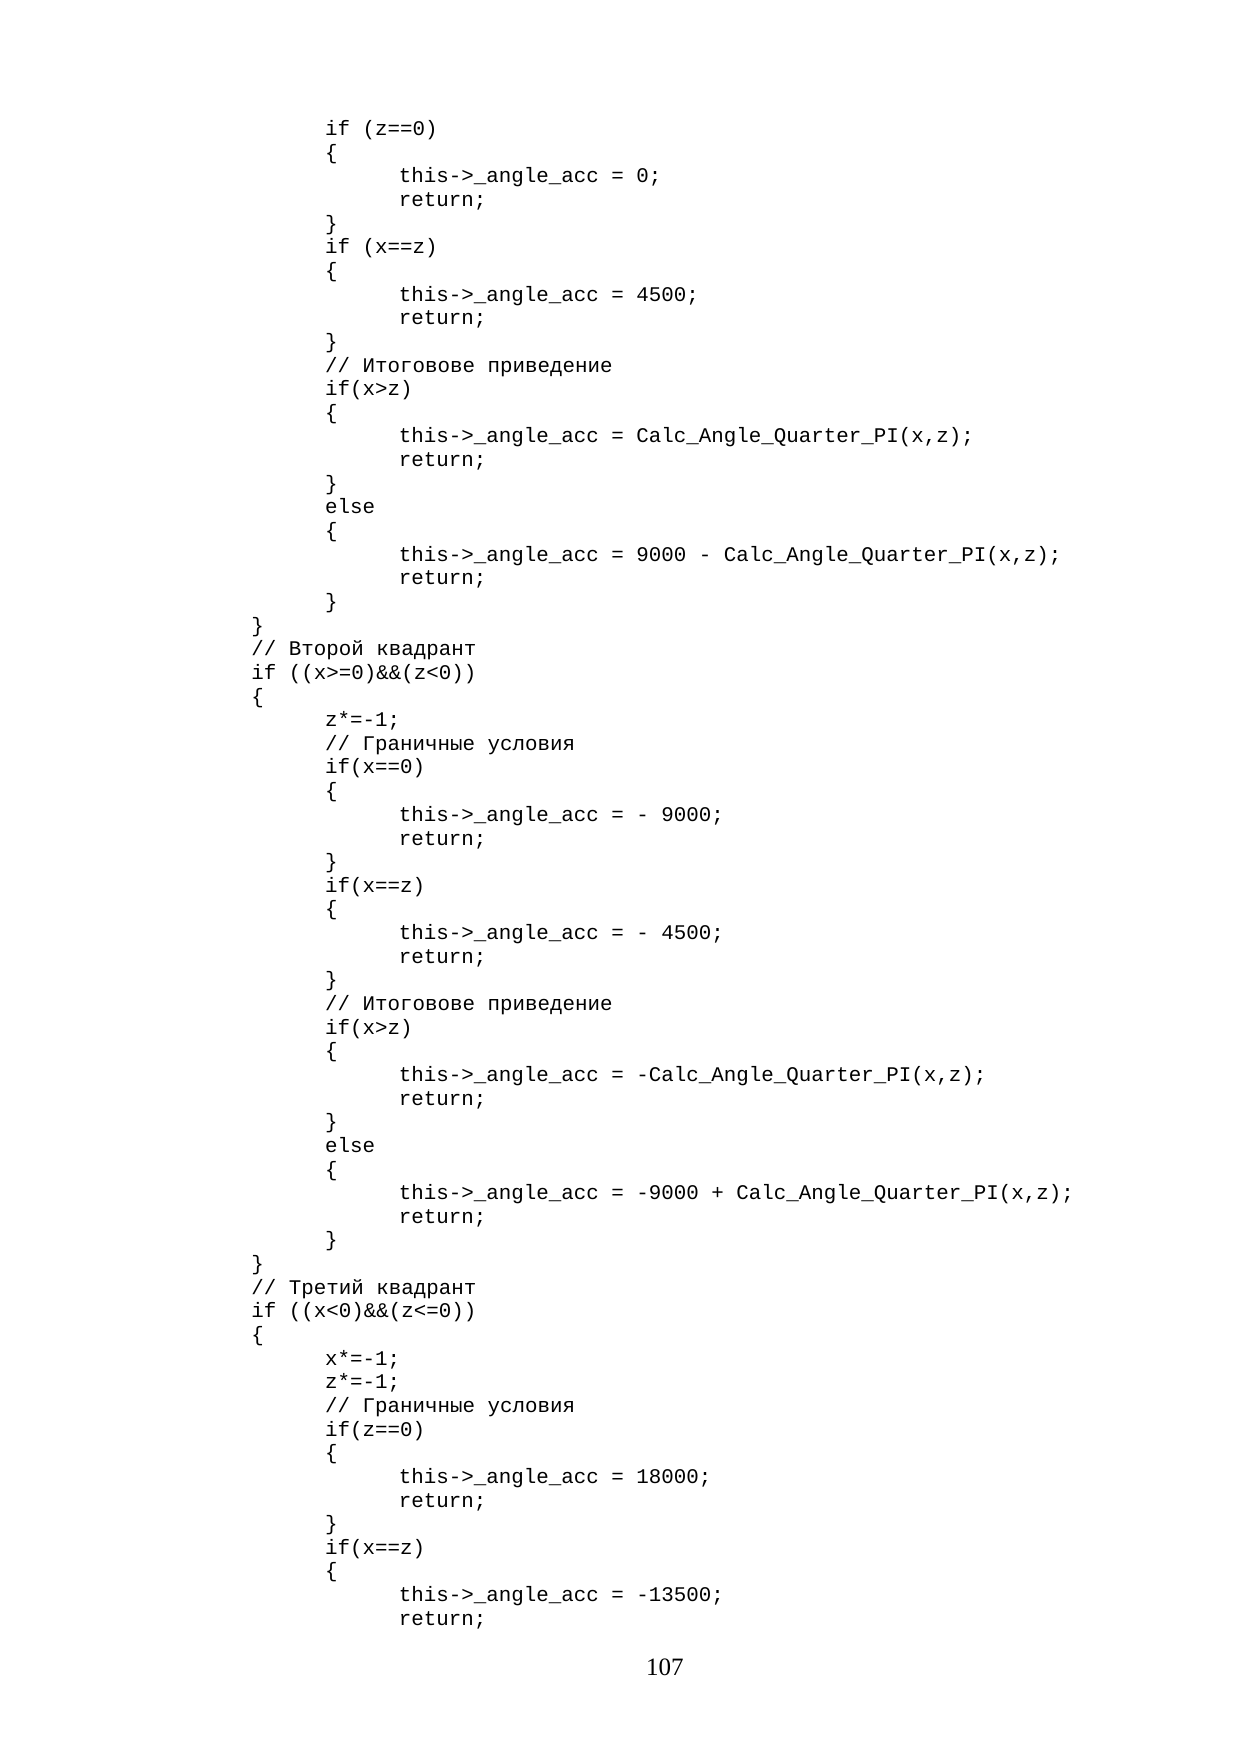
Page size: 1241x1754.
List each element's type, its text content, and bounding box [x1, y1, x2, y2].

text this->_angle_acc = 4500; [177, 284, 1152, 307]
text } [177, 213, 1152, 236]
text x*=-1; [177, 1348, 1152, 1371]
text if(x>z) [177, 378, 1152, 402]
text } [177, 1111, 1152, 1135]
text return; [177, 449, 1152, 473]
text this->_angle_acc = 18000; [177, 1466, 1152, 1489]
text return; [177, 567, 1152, 591]
text return; [177, 1608, 1152, 1631]
text { [177, 1040, 1152, 1064]
text return; [177, 307, 1152, 331]
text } [177, 473, 1152, 496]
text { [177, 1561, 1152, 1584]
text if(x>z) [177, 1017, 1152, 1040]
text // Третий квадрант [177, 1277, 1152, 1300]
text } [177, 969, 1152, 993]
text } [177, 615, 1152, 638]
text { [177, 1324, 1152, 1348]
text this->_angle_acc = -9000 + Calc_Angle_Quarter_PI(x,z); [177, 1182, 1152, 1206]
text else [177, 496, 1152, 520]
text z*=-1; [177, 709, 1152, 733]
text return; [177, 189, 1152, 213]
text this->_angle_acc = 0; [177, 165, 1152, 189]
text if ((x<0)&&(z<=0)) [177, 1300, 1152, 1324]
text } [177, 1229, 1152, 1253]
text return; [177, 827, 1152, 851]
text if (x==z) [177, 236, 1152, 260]
text this->_angle_acc = Calc_Angle_Quarter_PI(x,z); [177, 426, 1152, 449]
text z*=-1; [177, 1371, 1152, 1395]
text return; [177, 1206, 1152, 1229]
text this->_angle_acc = 9000 - Calc_Angle_Quarter_PI(x,z); [177, 544, 1152, 567]
text { [177, 520, 1152, 544]
text return; [177, 1489, 1152, 1513]
text } [177, 1513, 1152, 1537]
text // Второй квадрант [177, 638, 1152, 662]
text } [177, 331, 1152, 354]
text } [177, 591, 1152, 615]
text } [177, 851, 1152, 875]
text } [177, 1253, 1152, 1277]
text // Граничные условия [177, 733, 1152, 757]
text { [177, 898, 1152, 922]
text if ((x>=0)&&(z<0)) [177, 662, 1152, 686]
text { [177, 1442, 1152, 1466]
text if(z==0) [177, 1419, 1152, 1442]
text this->_angle_acc = - 4500; [177, 922, 1152, 946]
text if(x==z) [177, 1537, 1152, 1561]
text if(x==z) [177, 875, 1152, 898]
text return; [177, 946, 1152, 969]
text { [177, 142, 1152, 165]
text // Итоговове приведение [177, 993, 1152, 1017]
text { [177, 780, 1152, 804]
text else [177, 1135, 1152, 1158]
text { [177, 402, 1152, 426]
text if (z==0) [177, 118, 1152, 142]
text { [177, 686, 1152, 709]
text return; [177, 1088, 1152, 1111]
text { [177, 260, 1152, 284]
text this->_angle_acc = -13500; [177, 1584, 1152, 1608]
text // Граничные условия [177, 1395, 1152, 1419]
text { [177, 1158, 1152, 1182]
text // Итоговове приведение [177, 354, 1152, 378]
text if(x==0) [177, 757, 1152, 780]
text this->_angle_acc = -Calc_Angle_Quarter_PI(x,z); [177, 1064, 1152, 1088]
text this->_angle_acc = - 9000; [177, 804, 1152, 827]
